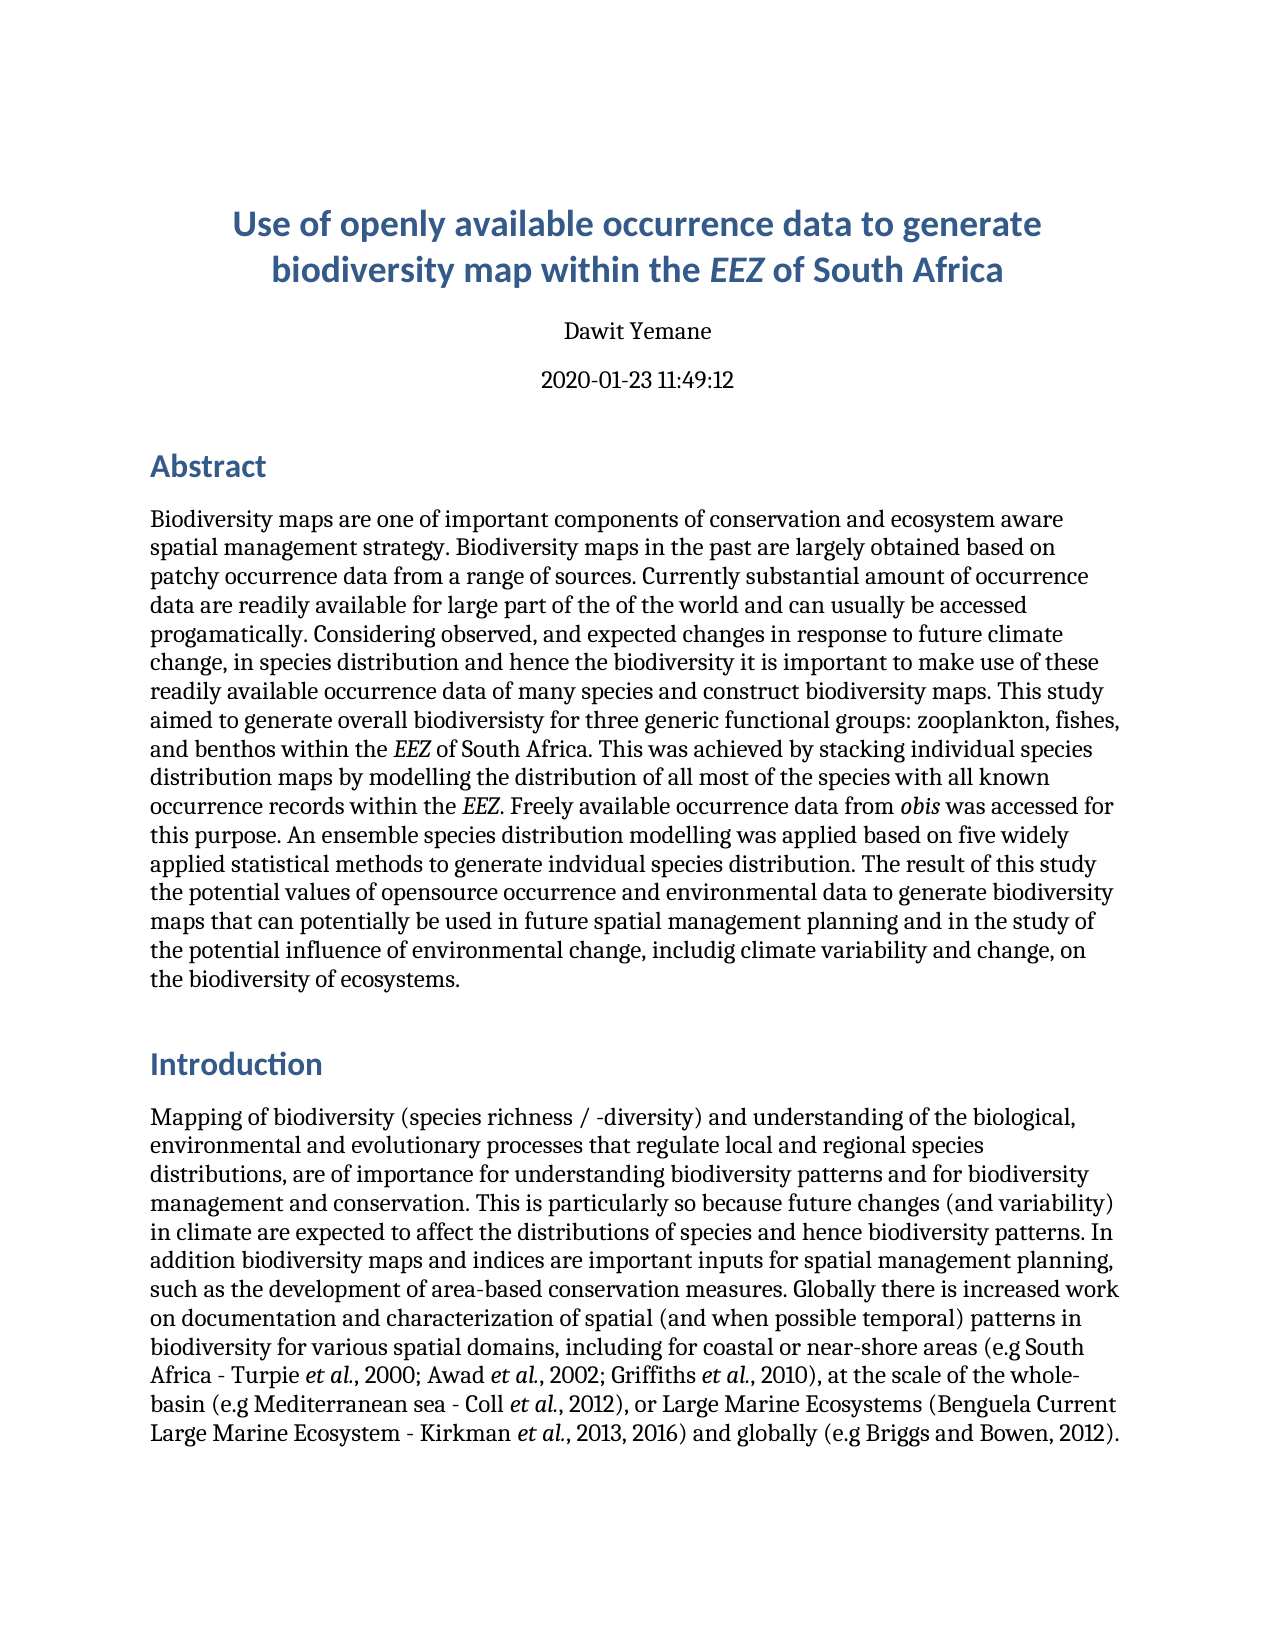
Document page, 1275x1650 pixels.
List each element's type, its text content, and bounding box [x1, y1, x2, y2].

subtitle Introduction [150, 1043, 1125, 1084]
text Biodiversity maps are one of important components of conservation and ecosystem aware spatial management strategy. Biodiversity maps in the past are largely obtained based on patchy occurrence data from a range of sources. Currently substantial amount of occurrence data are readily available for large part of the of the world and can usually be accessed progamatically. Considering observed, and expected changes in response to future climate change, in species distribution and hence the biodiversity it is important to make use of these readily available occurrence data of many species and construct biodiversity maps. This study aimed to generate overall biodiversisty for three generic functional groups: zooplankton, fishes, and benthos within the EEZ of South Africa. This was achieved by stacking individual species distribution maps by modelling the distribution of all most of the species with all known occurrence records within the EEZ. Freely available occurrence data from obis was accessed for this purpose. An ensemble species distribution modelling was applied based on five widely applied statistical methods to generate indvidual species distribution. The result of this study the potential values of opensource occurrence and environmental data to generate biodiversity maps that can potentially be used in future spatial management planning and in the study of the potential influence of environmental change, includig climate variability and change, on the biodiversity of ecosystems. [150, 504, 1125, 993]
subtitle Abstract [150, 445, 1125, 486]
title Use of openly available occurrence data to generate biodiversity map within the EEZ of South Africa [150, 200, 1125, 292]
text Dawit Yemane [150, 317, 1125, 345]
text 2020-01-23 11:49:12 [150, 366, 1125, 395]
text Mapping of biodiversity (species richness / -diversity) and understanding of the biological, environmental and evolutionary processes that regulate local and regional species distributions, are of importance for understanding biodiversity patterns and for biodiversity management and conservation. This is particularly so because future changes (and variability) in climate are expected to affect the distributions of species and hence biodiversity patterns. In addition biodiversity maps and indices are important inputs for spatial management planning, such as the development of area-based conservation measures. Globally there is increased work on documentation and characterization of spatial (and when possible temporal) patterns in biodiversity for various spatial domains, including for coastal or near-shore areas (e.g South Africa - Turpie et al., 2000; Awad et al., 2002; Griffiths et al., 2010), at the scale of the whole-basin (e.g Mediterranean sea - Coll et al., 2012), or Large Marine Ecosystems (Benguela Current Large Marine Ecosystem - Kirkman et al., 2013, 2016) and globally (e.g Briggs and Bowen, 2012). [150, 1103, 1125, 1448]
